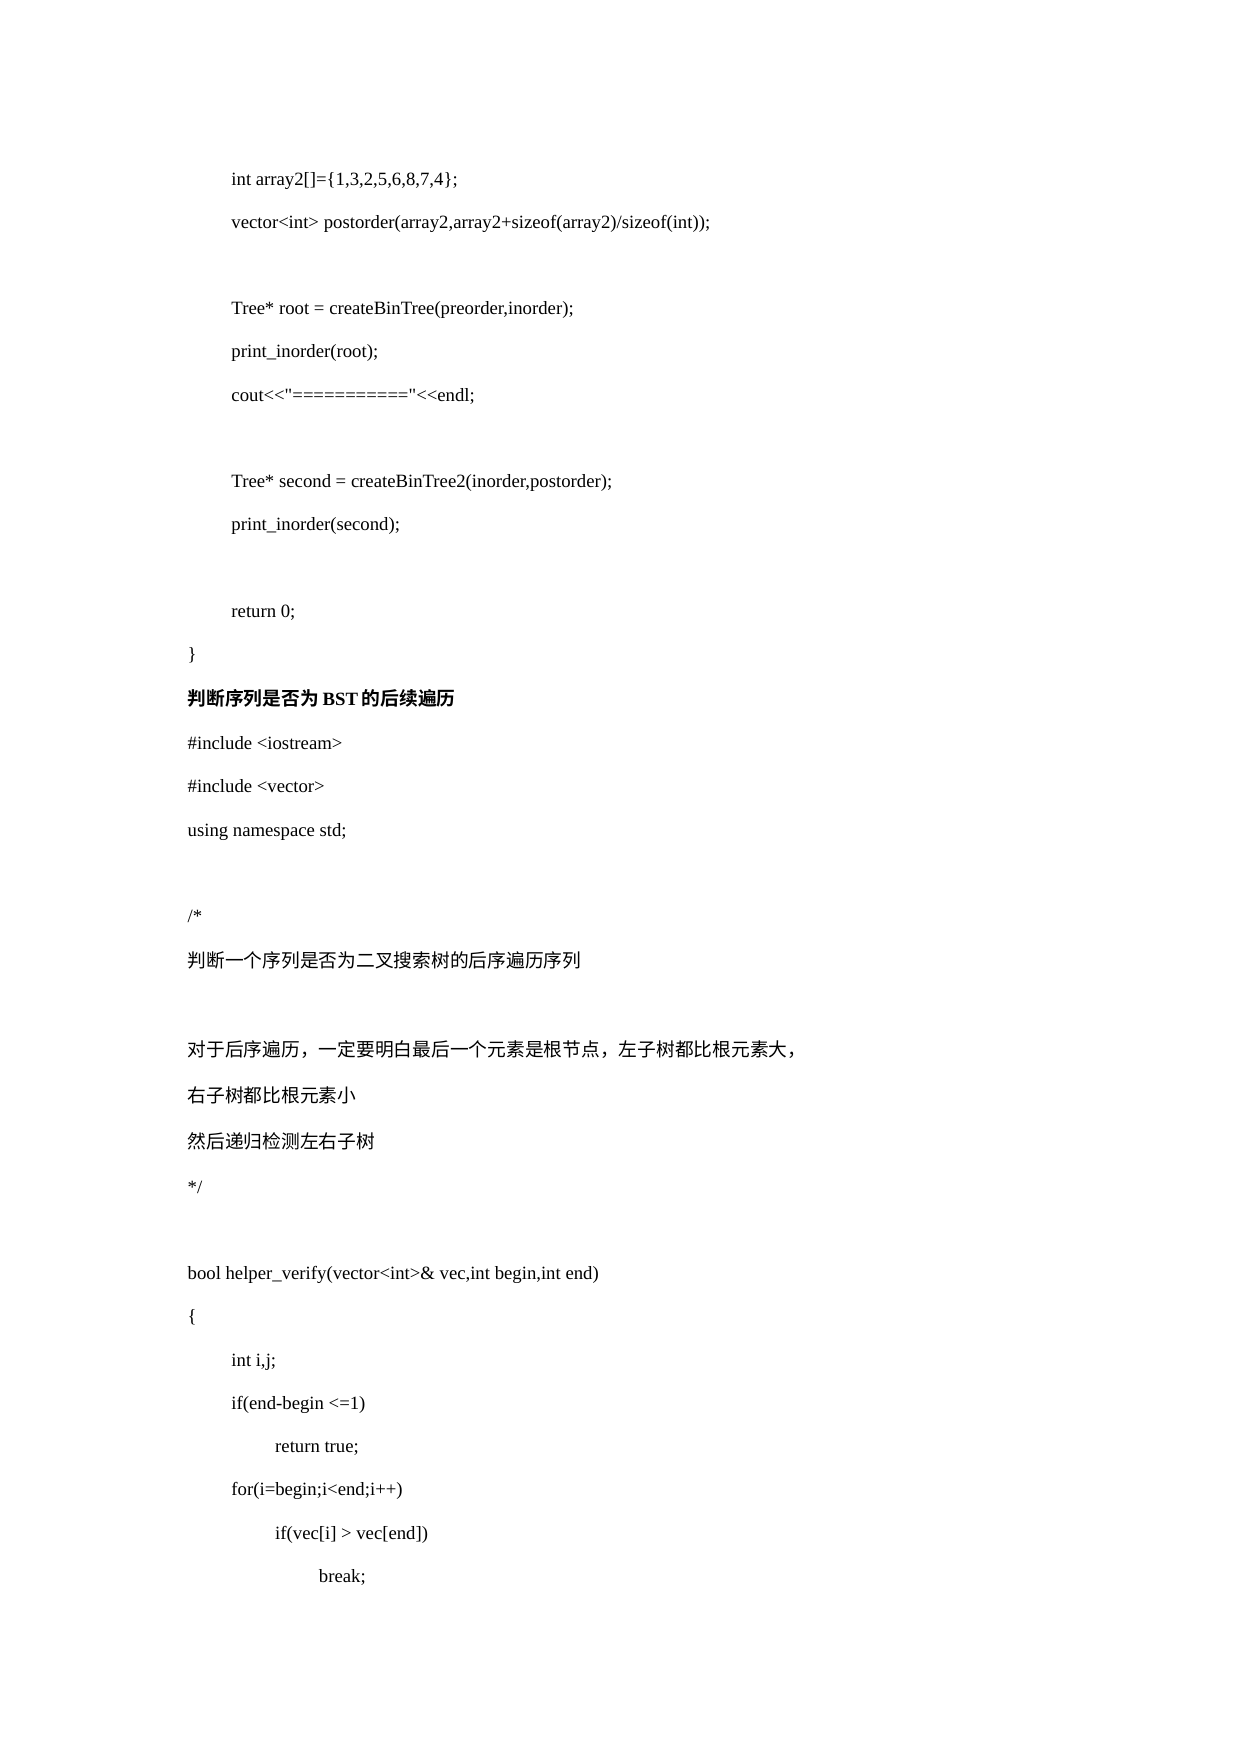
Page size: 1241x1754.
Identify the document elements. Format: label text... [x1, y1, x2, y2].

text return 0; [187, 594, 1053, 627]
text using namespace std; [187, 813, 1053, 846]
text int i,j; [187, 1343, 1053, 1376]
text cout<<"==========="<<endl; [187, 378, 1053, 411]
text 对于后序遍历，一定要明白最后一个元素是根节点，左子树都比根元素大， [187, 1032, 1053, 1065]
text return true; [187, 1430, 1053, 1462]
text } [187, 637, 1053, 670]
text int array2[]={1,3,2,5,6,8,7,4}; [187, 162, 1053, 194]
text for(i=begin;i<end;i++) [187, 1473, 1053, 1505]
text print_inorder(root); [187, 335, 1053, 367]
text if(end-begin <=1) [187, 1386, 1053, 1419]
text #include <vector> [187, 770, 1053, 802]
text { [187, 1300, 1053, 1332]
text break; [187, 1559, 1053, 1592]
text Tree* root = createBinTree(preorder,inorder); [187, 292, 1053, 324]
text Tree* second = createBinTree2(inorder,postorder); [187, 464, 1053, 497]
text if(vec[i] > vec[end]) [187, 1516, 1053, 1549]
text */ [187, 1170, 1053, 1203]
text bool helper_verify(vector<int>& vec,int begin,int end) [187, 1257, 1053, 1289]
text print_inorder(second); [187, 508, 1053, 540]
text /* [187, 900, 1053, 932]
text vector<int> postorder(array2,array2+sizeof(array2)/sizeof(int)); [187, 205, 1053, 238]
text 然后递归检测左右子树 [187, 1124, 1053, 1157]
text #include <iostream> [187, 727, 1053, 759]
text 判断一个序列是否为二叉搜索树的后序遍历序列 [187, 943, 1053, 975]
subtitle 判断序列是否为BST的后续遍历 [187, 681, 1053, 713]
text 右子树都比根元素小 [187, 1078, 1053, 1111]
